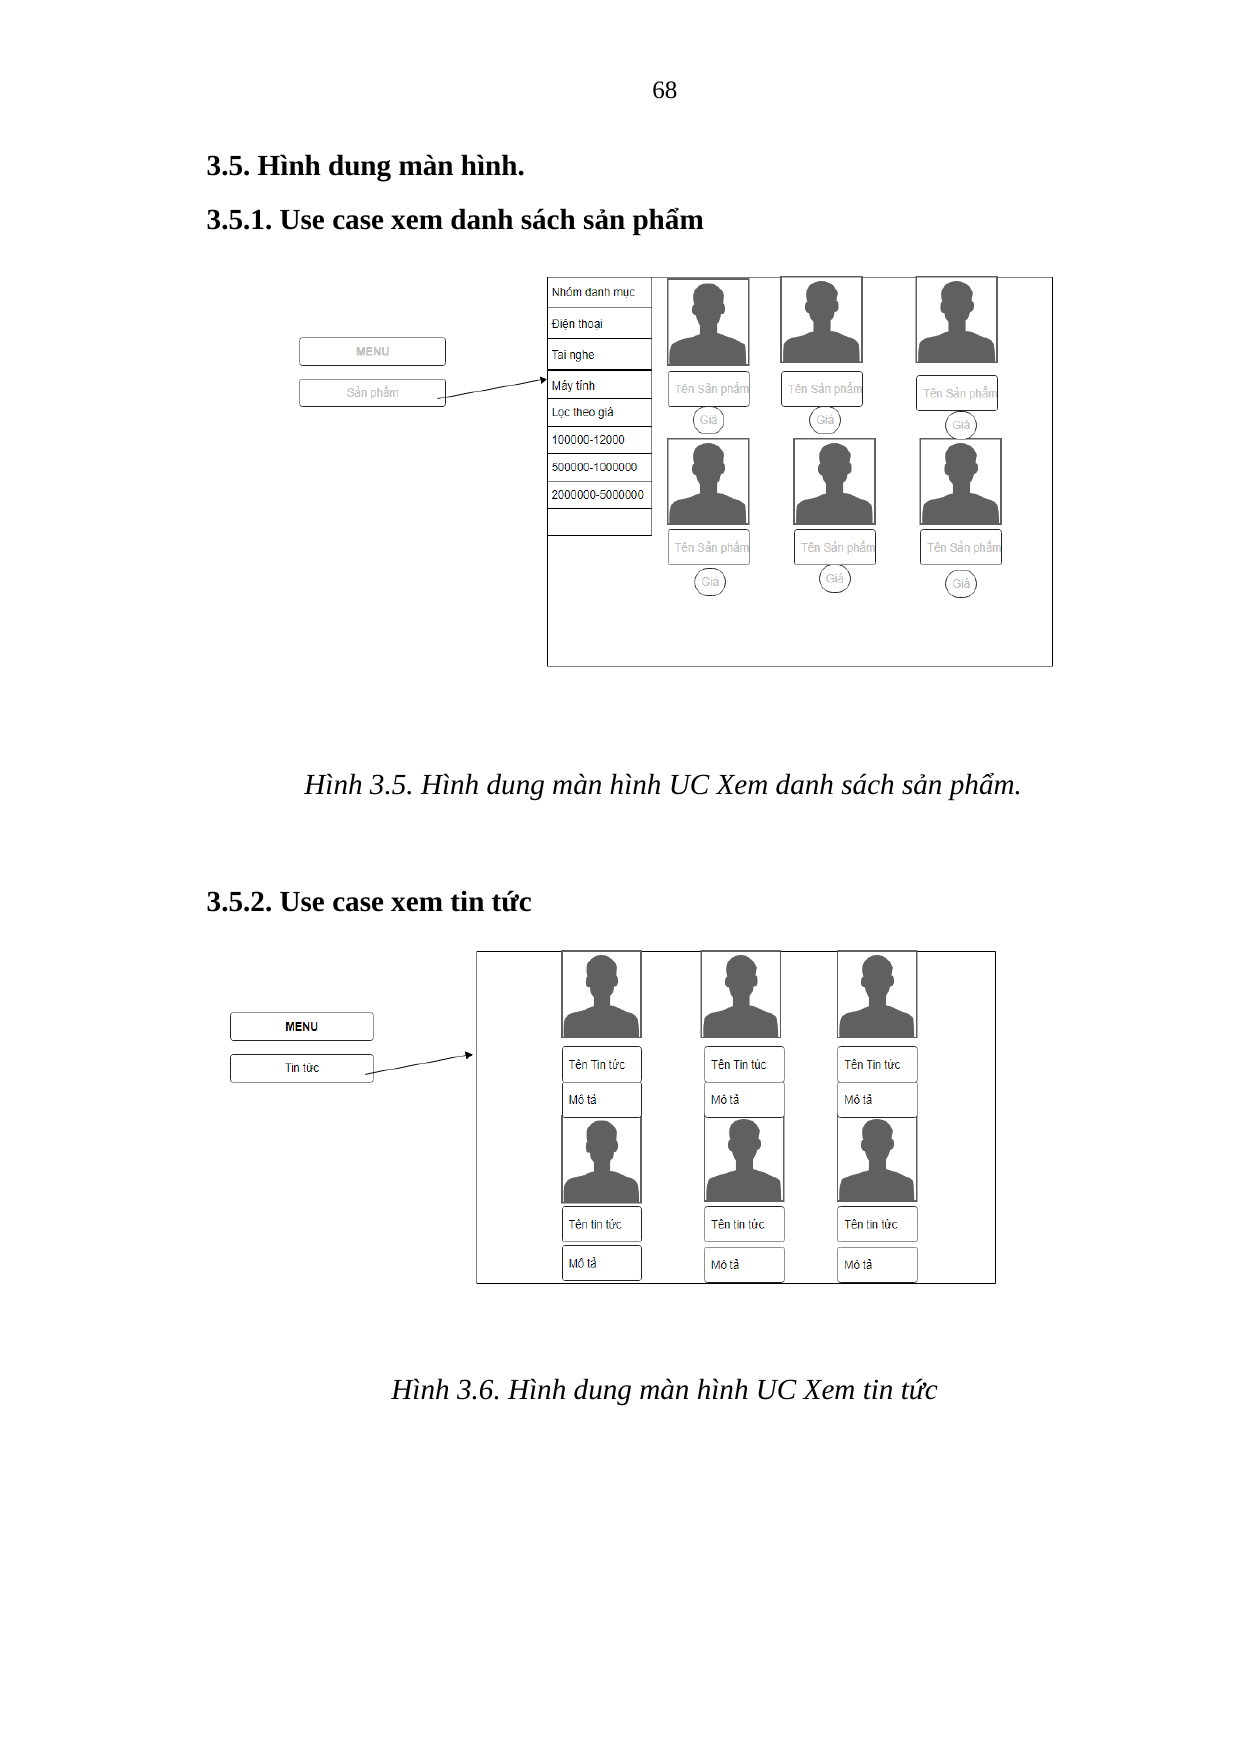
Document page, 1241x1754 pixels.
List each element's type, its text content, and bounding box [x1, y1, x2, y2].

subtitle 3.5.2. Use case xem tin tức [206, 884, 1122, 918]
picture [206, 942, 1157, 1350]
subtitle 3.5.1. Use case xem danh sách sản phẩm [206, 202, 1122, 236]
picture [206, 260, 1157, 744]
subtitle 3.5. Hình dung màn hình. [206, 148, 1122, 181]
